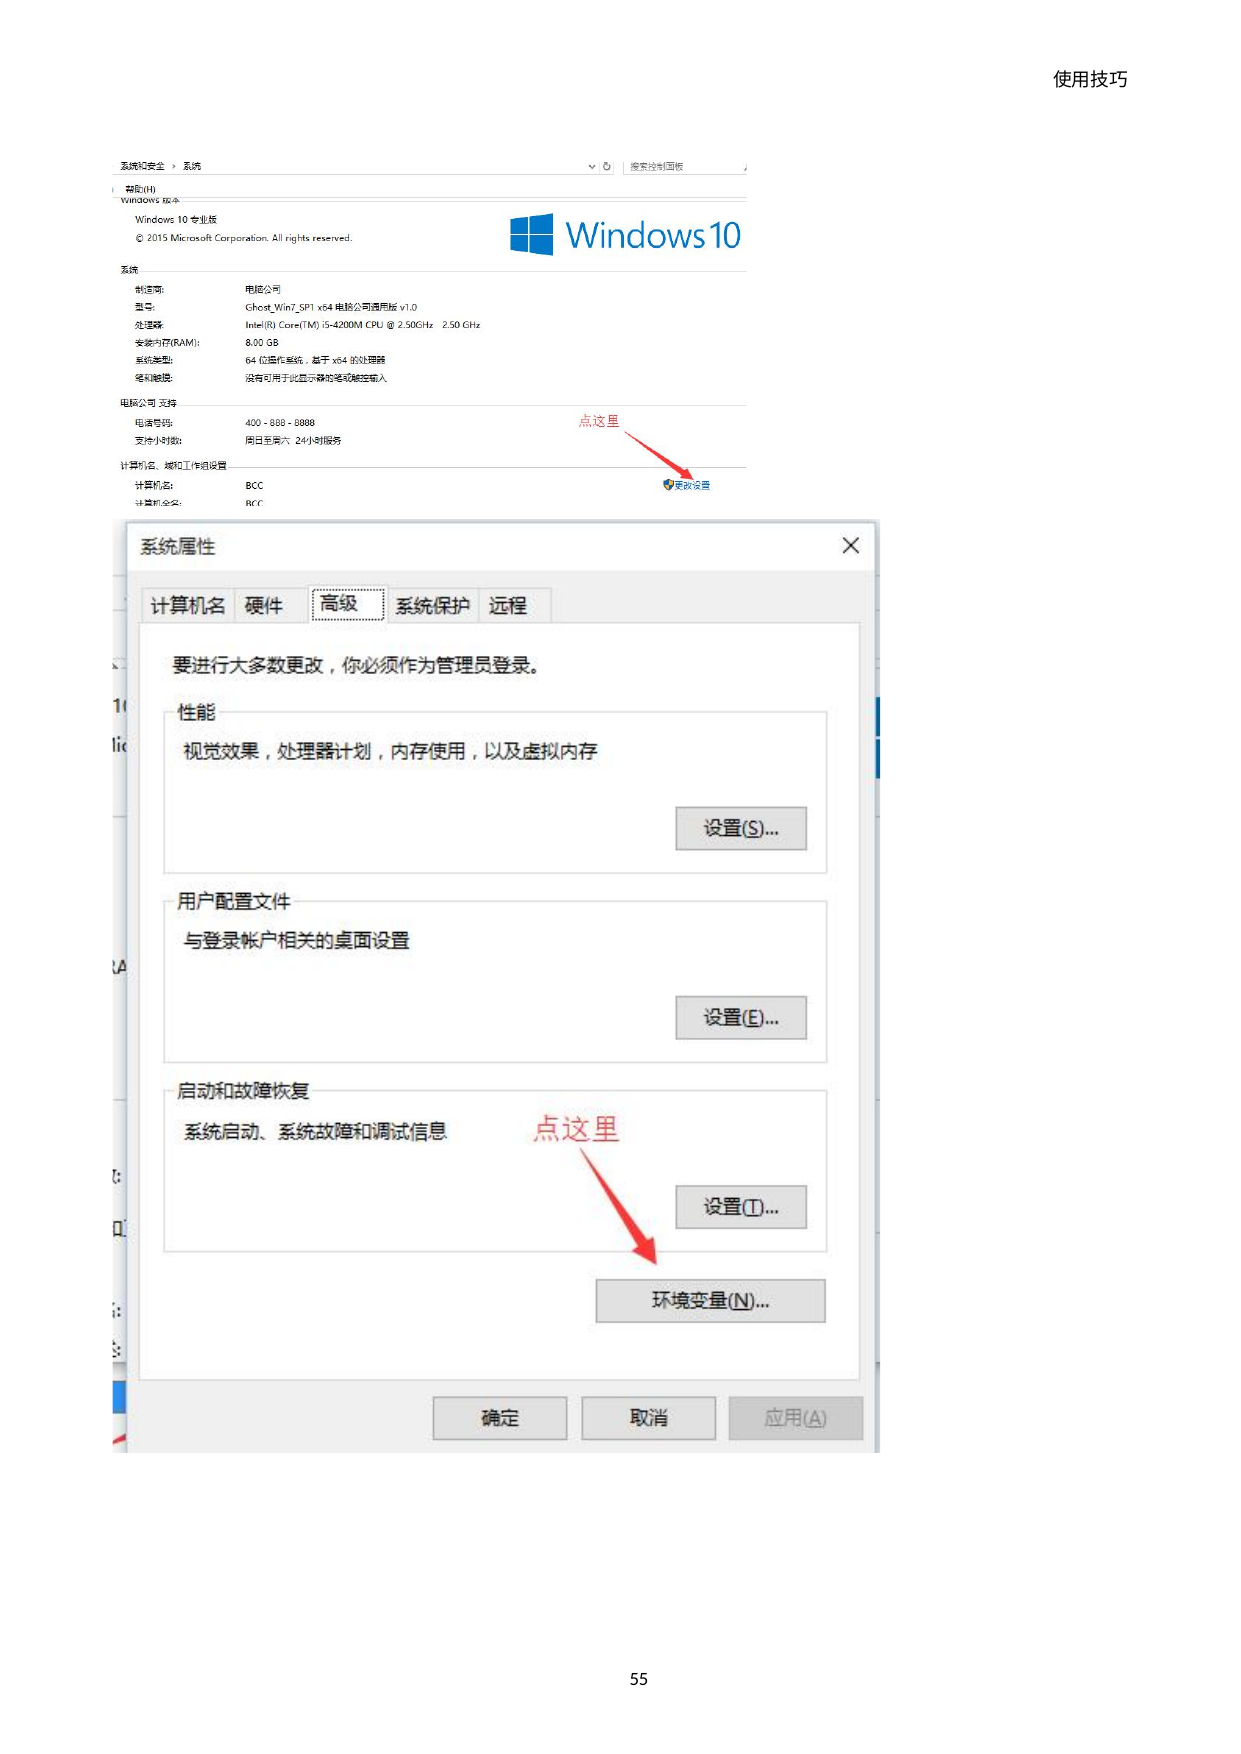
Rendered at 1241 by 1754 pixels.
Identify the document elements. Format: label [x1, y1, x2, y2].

picture [112, 162, 747, 506]
picture [112, 519, 880, 1453]
